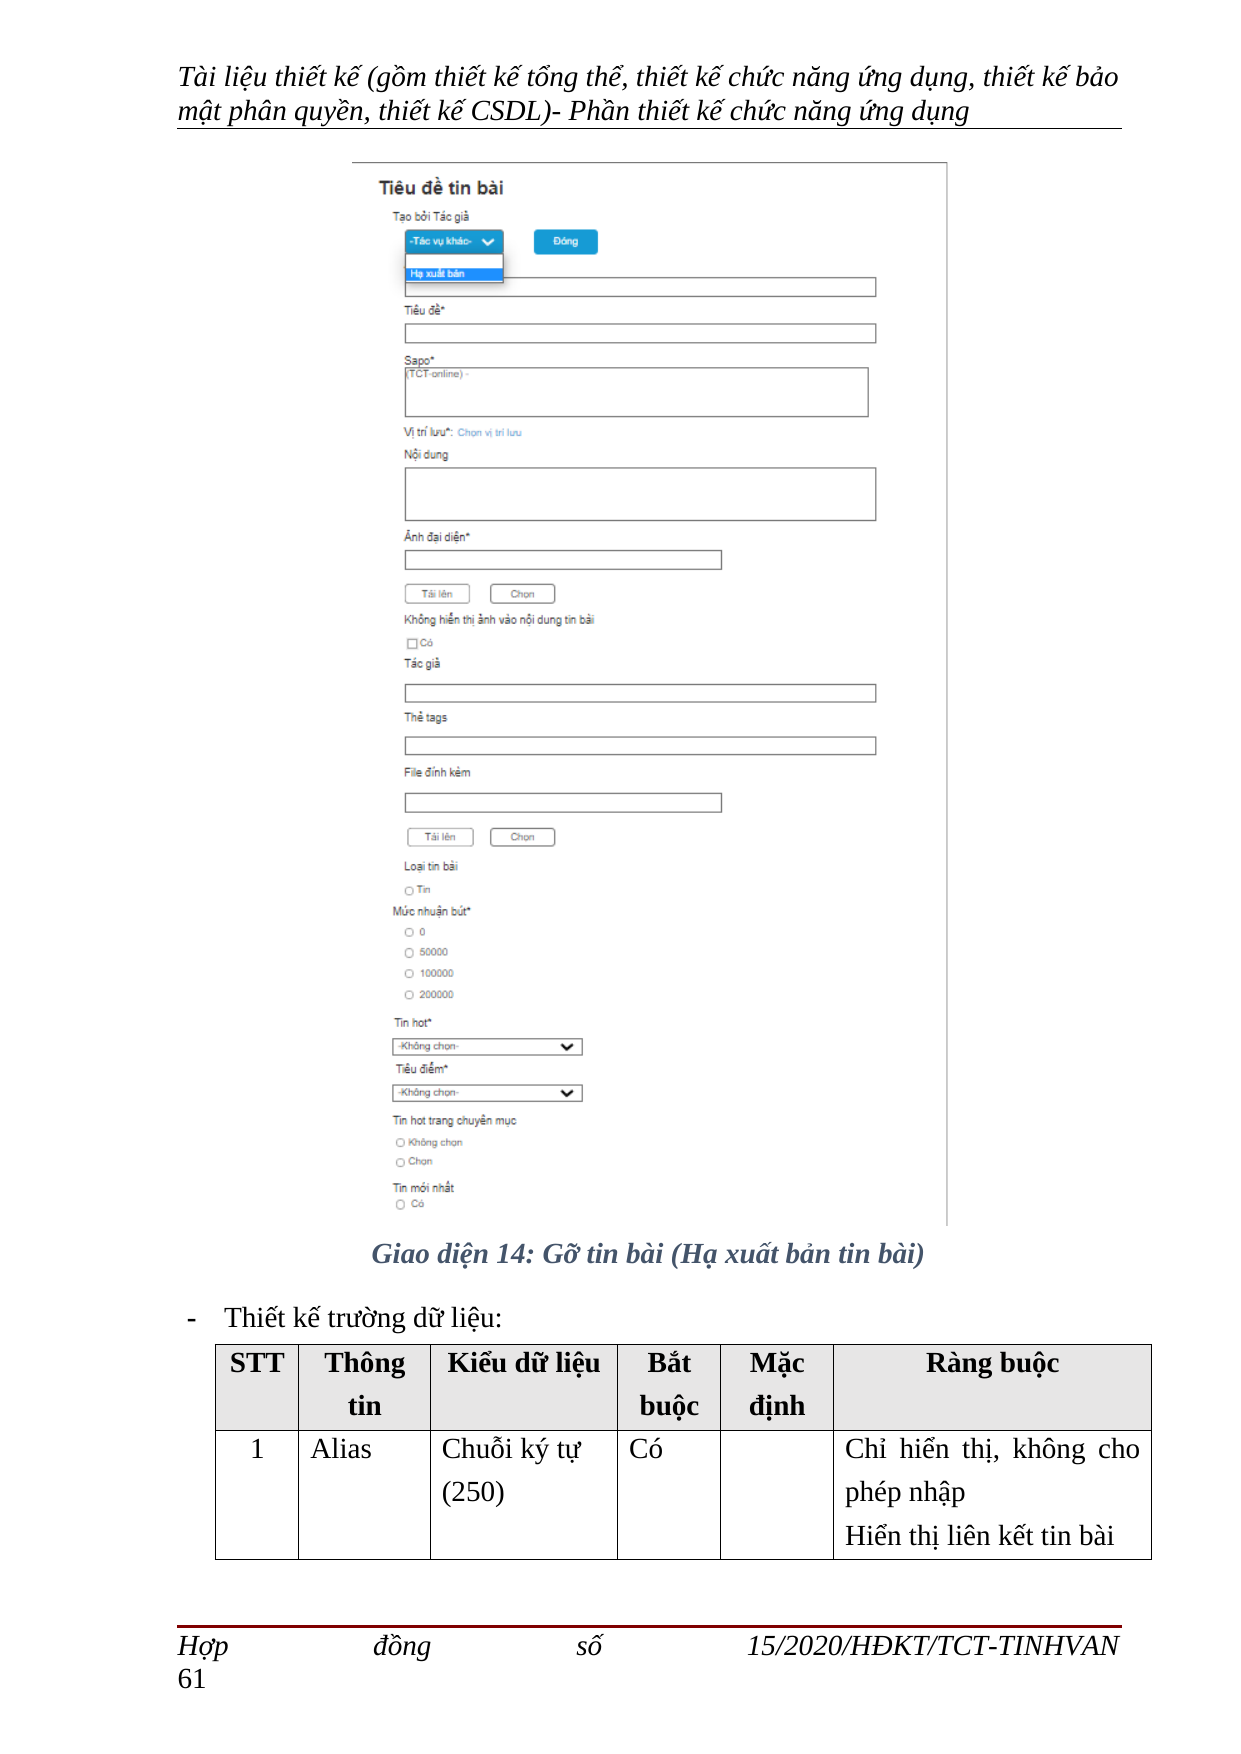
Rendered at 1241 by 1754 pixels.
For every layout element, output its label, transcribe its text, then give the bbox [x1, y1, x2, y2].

picture [352, 162, 948, 1226]
table_header Bắt buộc [618, 1345, 720, 1430]
table_header Ràng buộc [834, 1345, 1151, 1430]
text Giao diện 14: Gỡ tin bài (Hạ xuất bản tin bài) [177, 1236, 1122, 1269]
table_cell Chuỗi ký tự (250) [431, 1431, 617, 1559]
table_cell Alias [299, 1431, 430, 1559]
table_header Mặc định [721, 1345, 833, 1430]
text Thiết kế trường dữ liệu: [187, 1300, 1122, 1334]
table_header STT [216, 1345, 298, 1430]
table_cell 1 [216, 1431, 298, 1559]
table_header Thông tin [299, 1345, 430, 1430]
table_cell Chỉ hiển thị, không cho phép nhập Hiển thị liên kết tin bài [834, 1431, 1151, 1559]
table_header Kiểu dữ liệu [431, 1345, 617, 1430]
table_cell [721, 1431, 833, 1559]
table_cell Có [618, 1431, 720, 1559]
